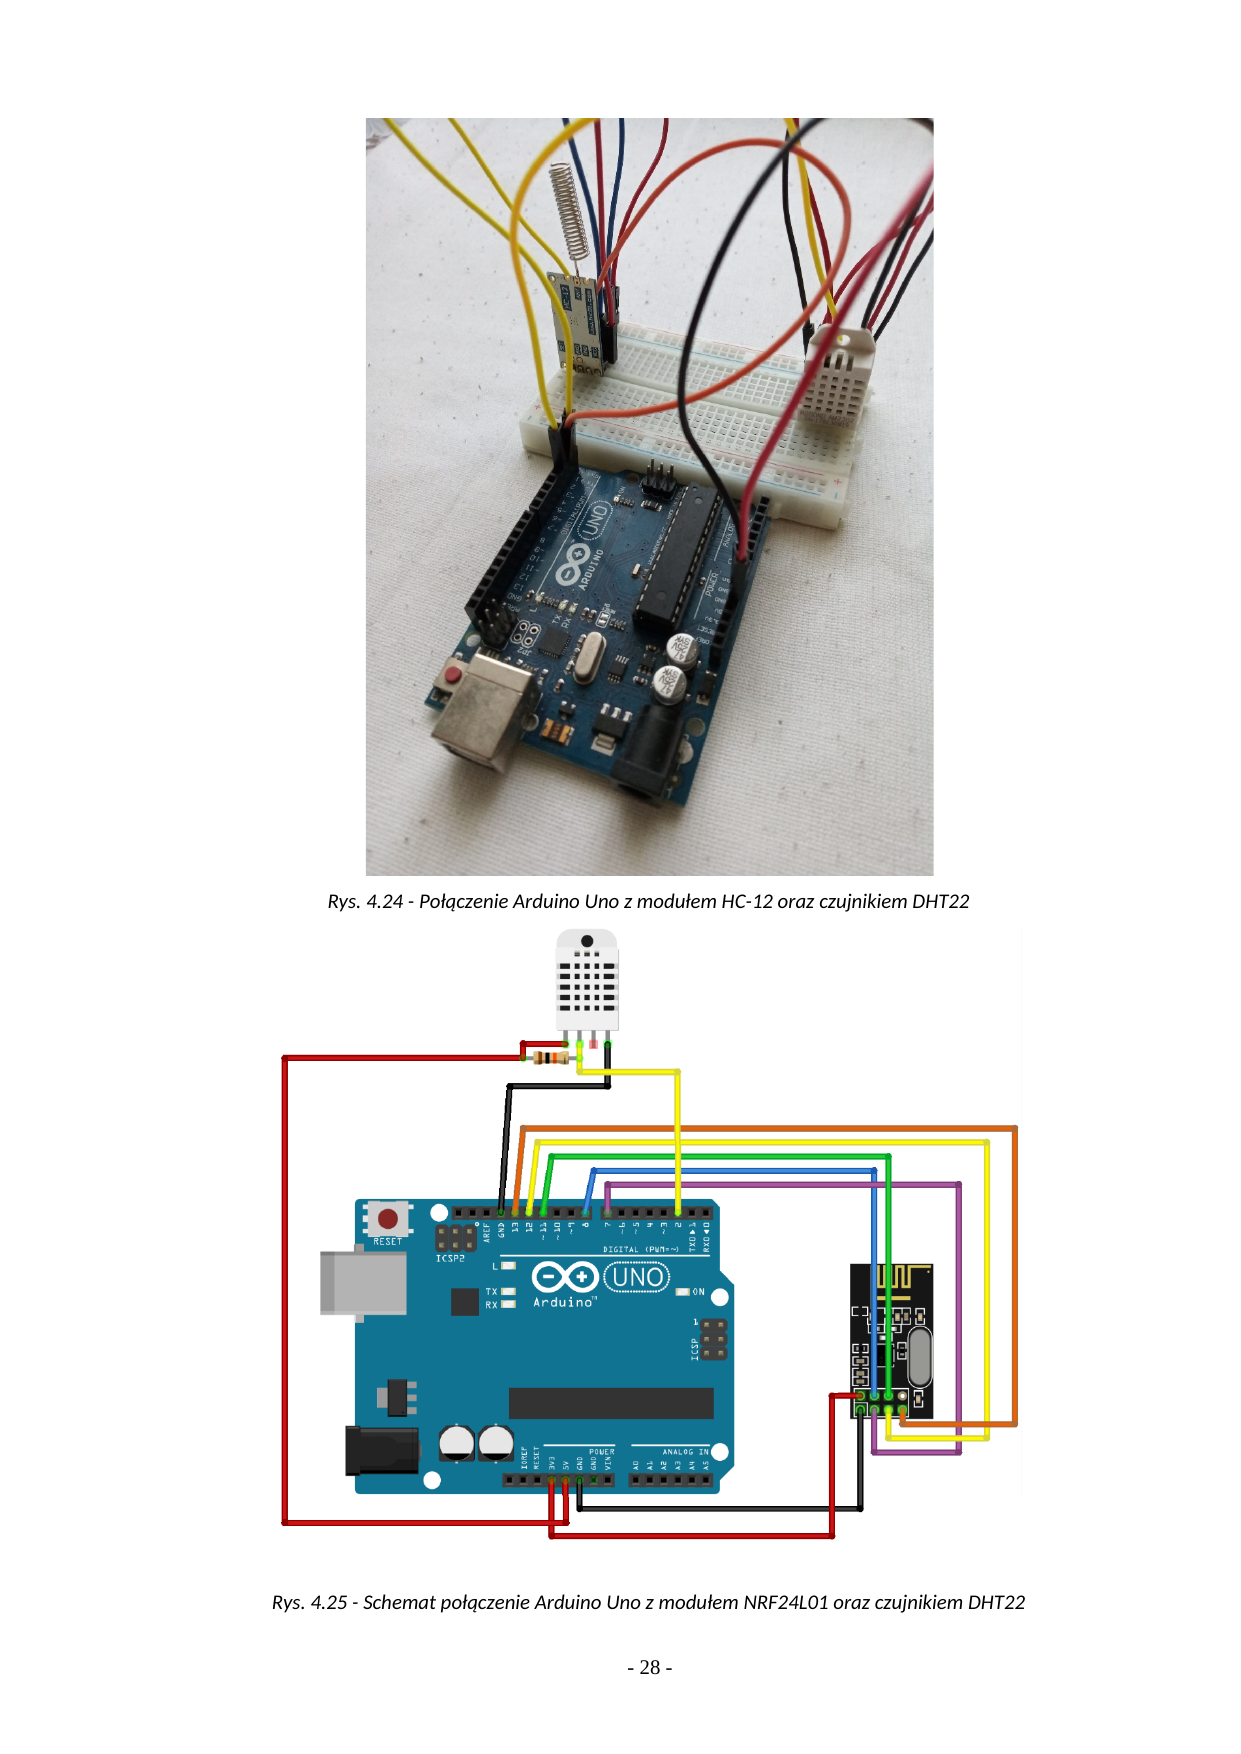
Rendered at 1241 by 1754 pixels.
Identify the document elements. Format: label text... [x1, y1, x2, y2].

picture [278, 926, 1022, 1578]
picture [365, 118, 934, 876]
